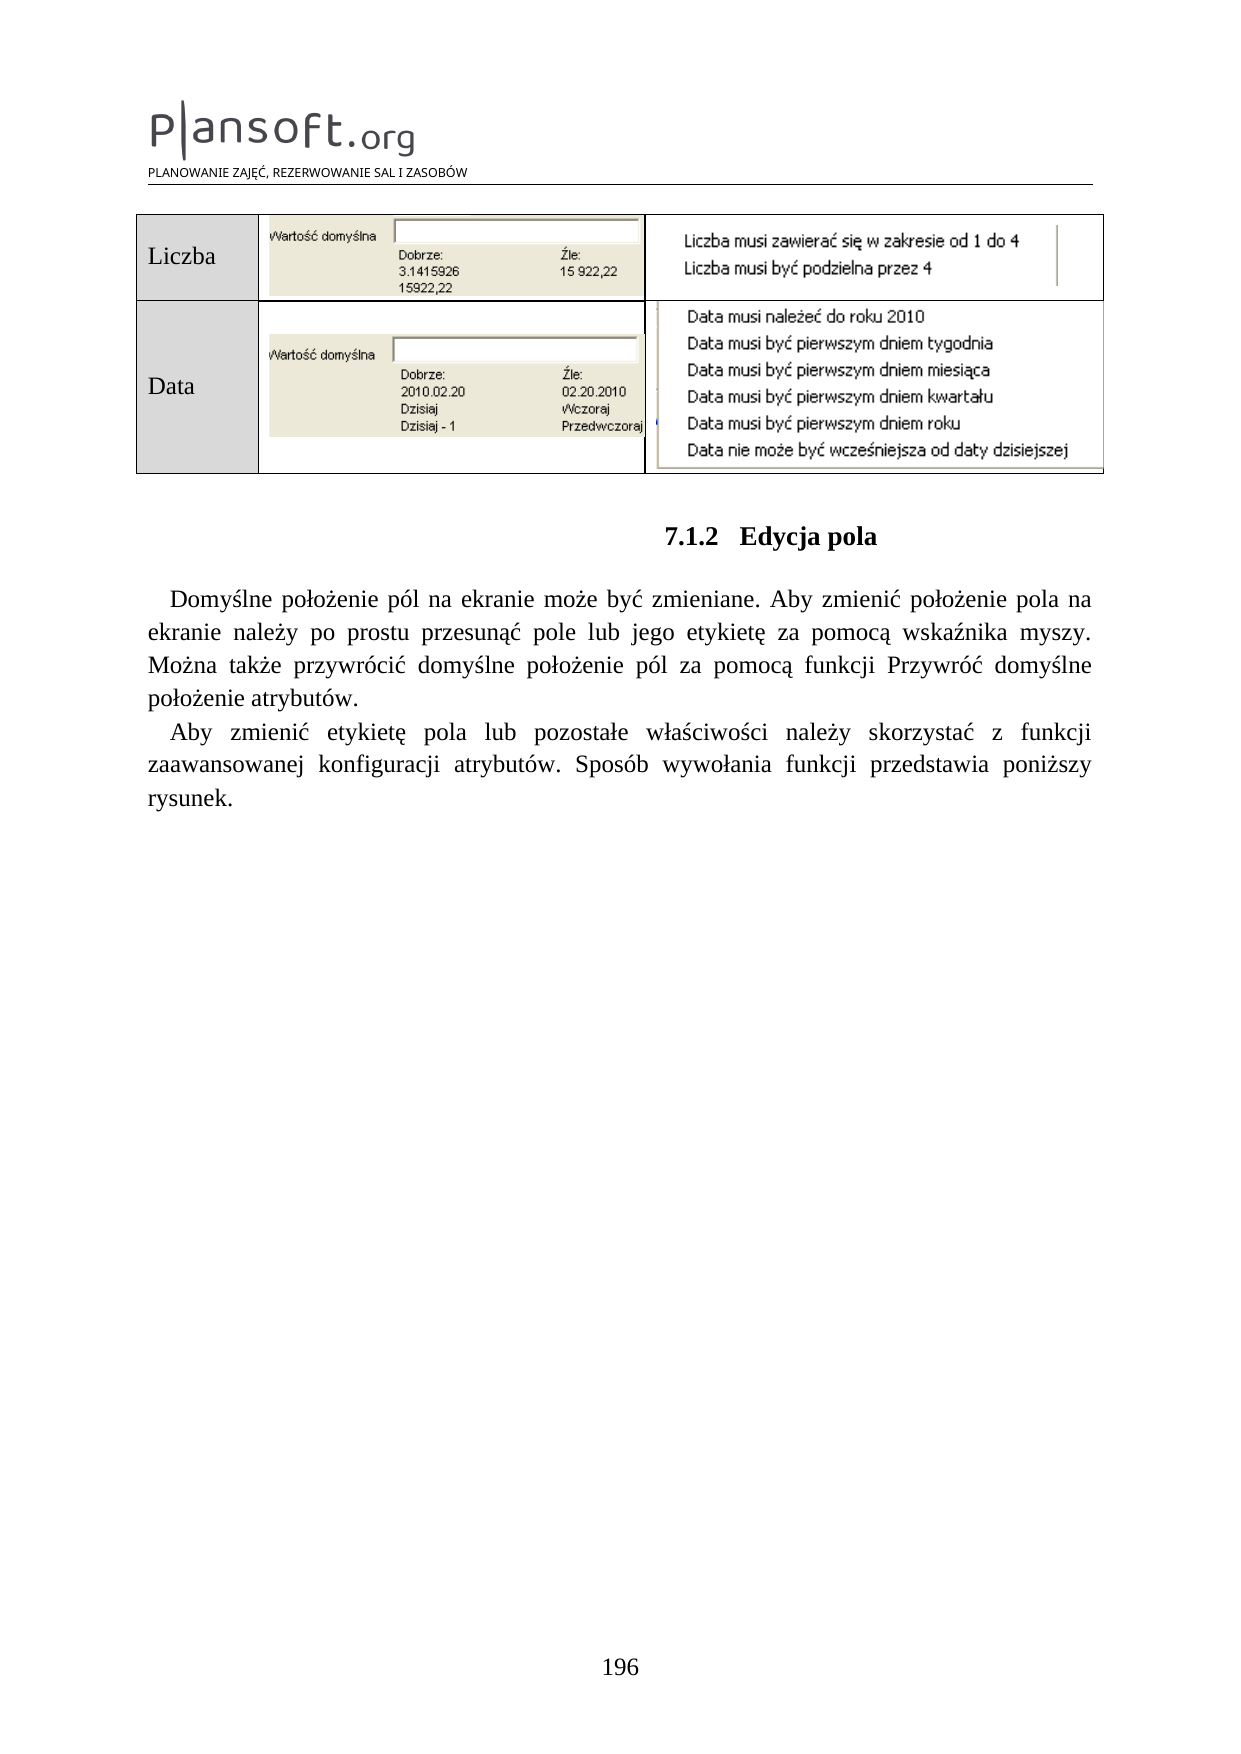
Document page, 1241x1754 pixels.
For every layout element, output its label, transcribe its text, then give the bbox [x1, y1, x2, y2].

table_cell [259, 215, 644, 300]
picture [147, 73, 418, 165]
picture [656, 301, 1104, 469]
text Aby zmienić etykietę pola lub pozostałe właściwości należy skorzystać z funkcji zaawansowanej konfiguracji atrybutów. Sposób wywołania funkcji przedstawia poniższy rysunek. [148, 717, 1093, 811]
table_cell Liczba [137, 215, 258, 300]
table_cell [646, 215, 1103, 300]
table_cell Data [137, 301, 258, 473]
table_cell [259, 302, 644, 473]
table_cell [646, 301, 1103, 473]
picture [656, 225, 1058, 286]
text Domyślne położenie pól na ekranie może być zmieniane. Aby zmienić położenie pola na ekranie należy po prostu przesunąć pole lub jego etykietę za pomocą wskaźnika myszy. Można także przywrócić domyślne położenie pól za pomocą funkcji Przywróć domyślne położenie atrybutów. [148, 584, 1093, 712]
subtitle Edycja pola [664, 519, 1093, 551]
picture [269, 215, 644, 296]
picture [269, 334, 645, 437]
